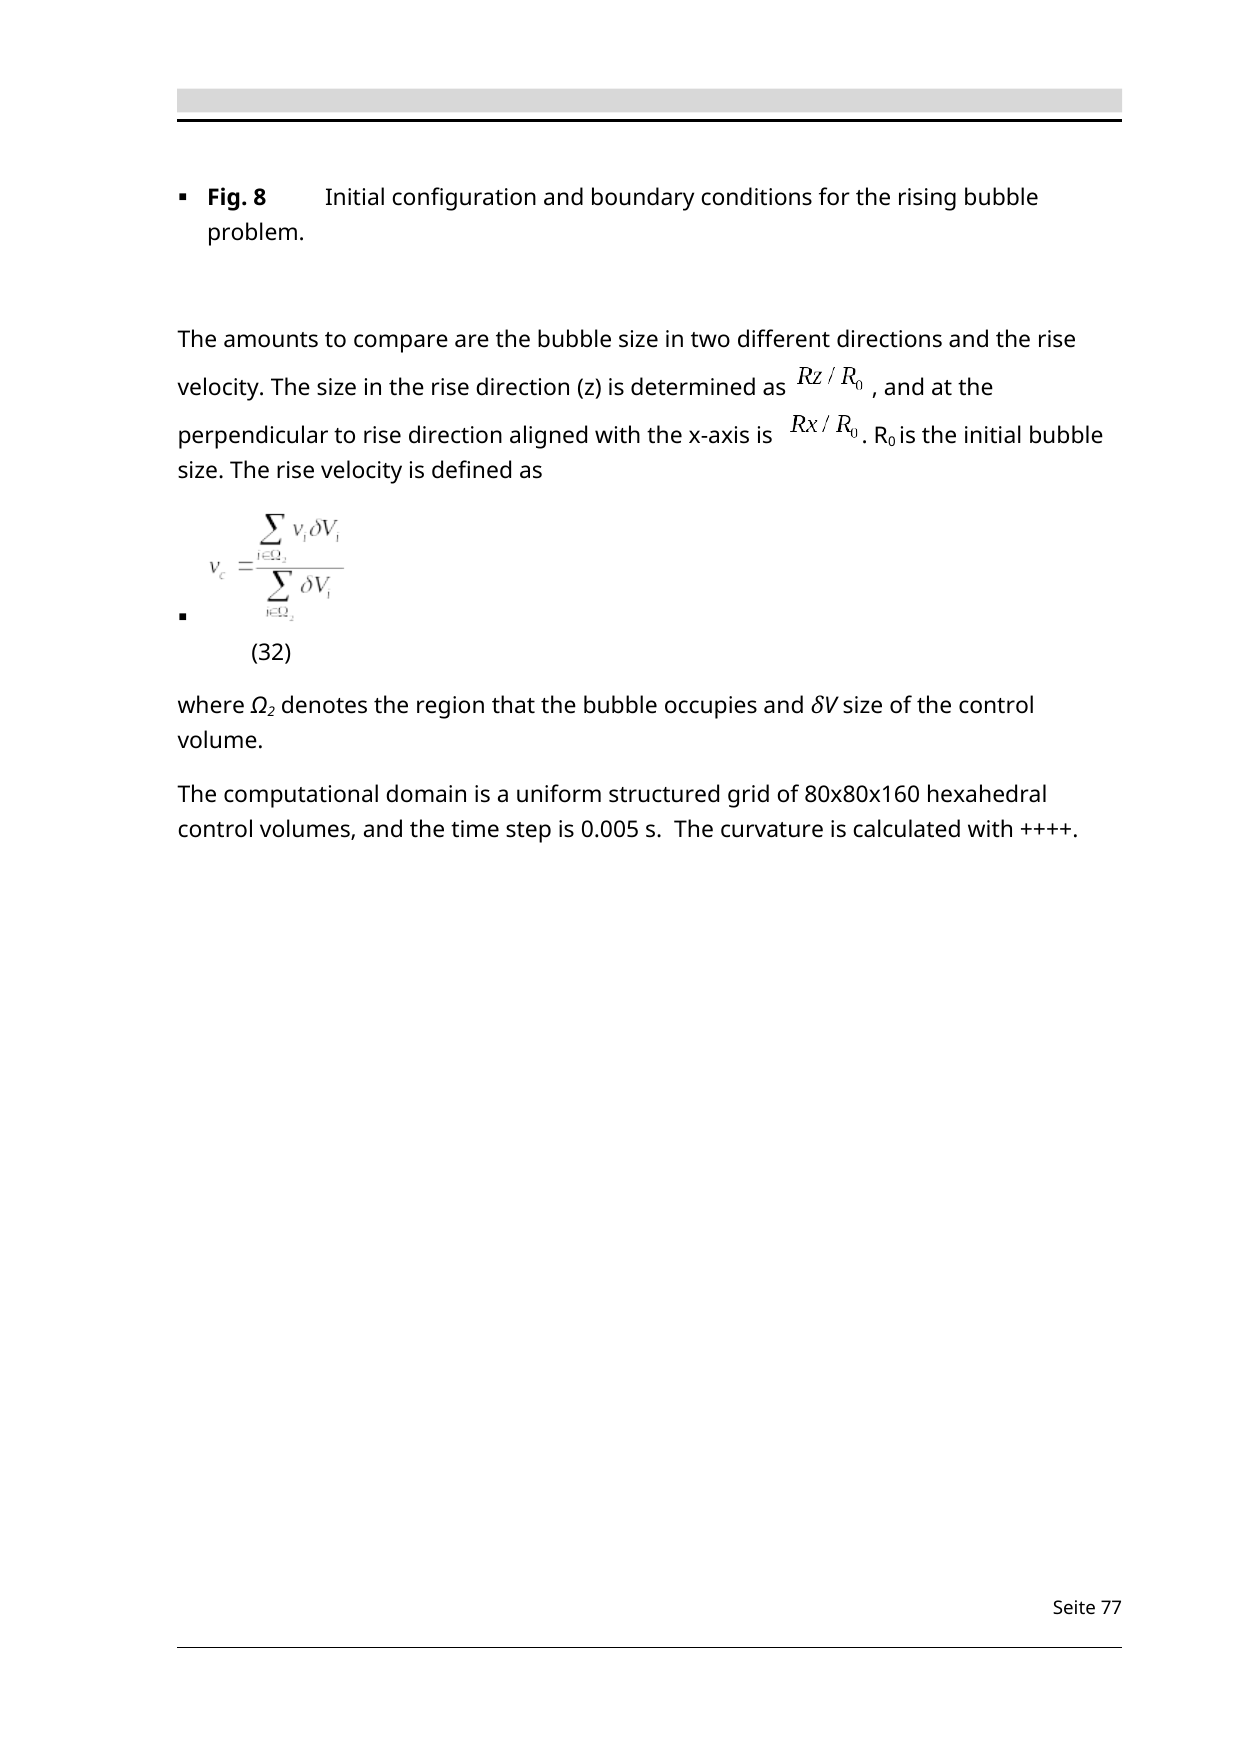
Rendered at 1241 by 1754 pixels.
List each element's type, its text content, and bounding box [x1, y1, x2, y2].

text The computational domain is a uniform structured grid of 80x80x160 hexahedral control volumes, and the time step is 0.005 s. The curvature is calculated with ++++. [177, 778, 1122, 844]
list Fig. 8 Initial configuration and boundary conditions for the rising bubble problem. [177, 181, 1122, 247]
text where Ω2 denotes the region that the bubble occupies and δV size of the control volume. [177, 689, 1122, 756]
text The amounts to compare are the bubble size in two different directions and the rise velocity. The size in the rise direction (z) is determined as , and at the perpendicular to rise direction aligned with the x-axis is . R0 is the initial bubble size. The rise velocity is defined as [177, 323, 1122, 486]
list (32) [177, 508, 1122, 667]
